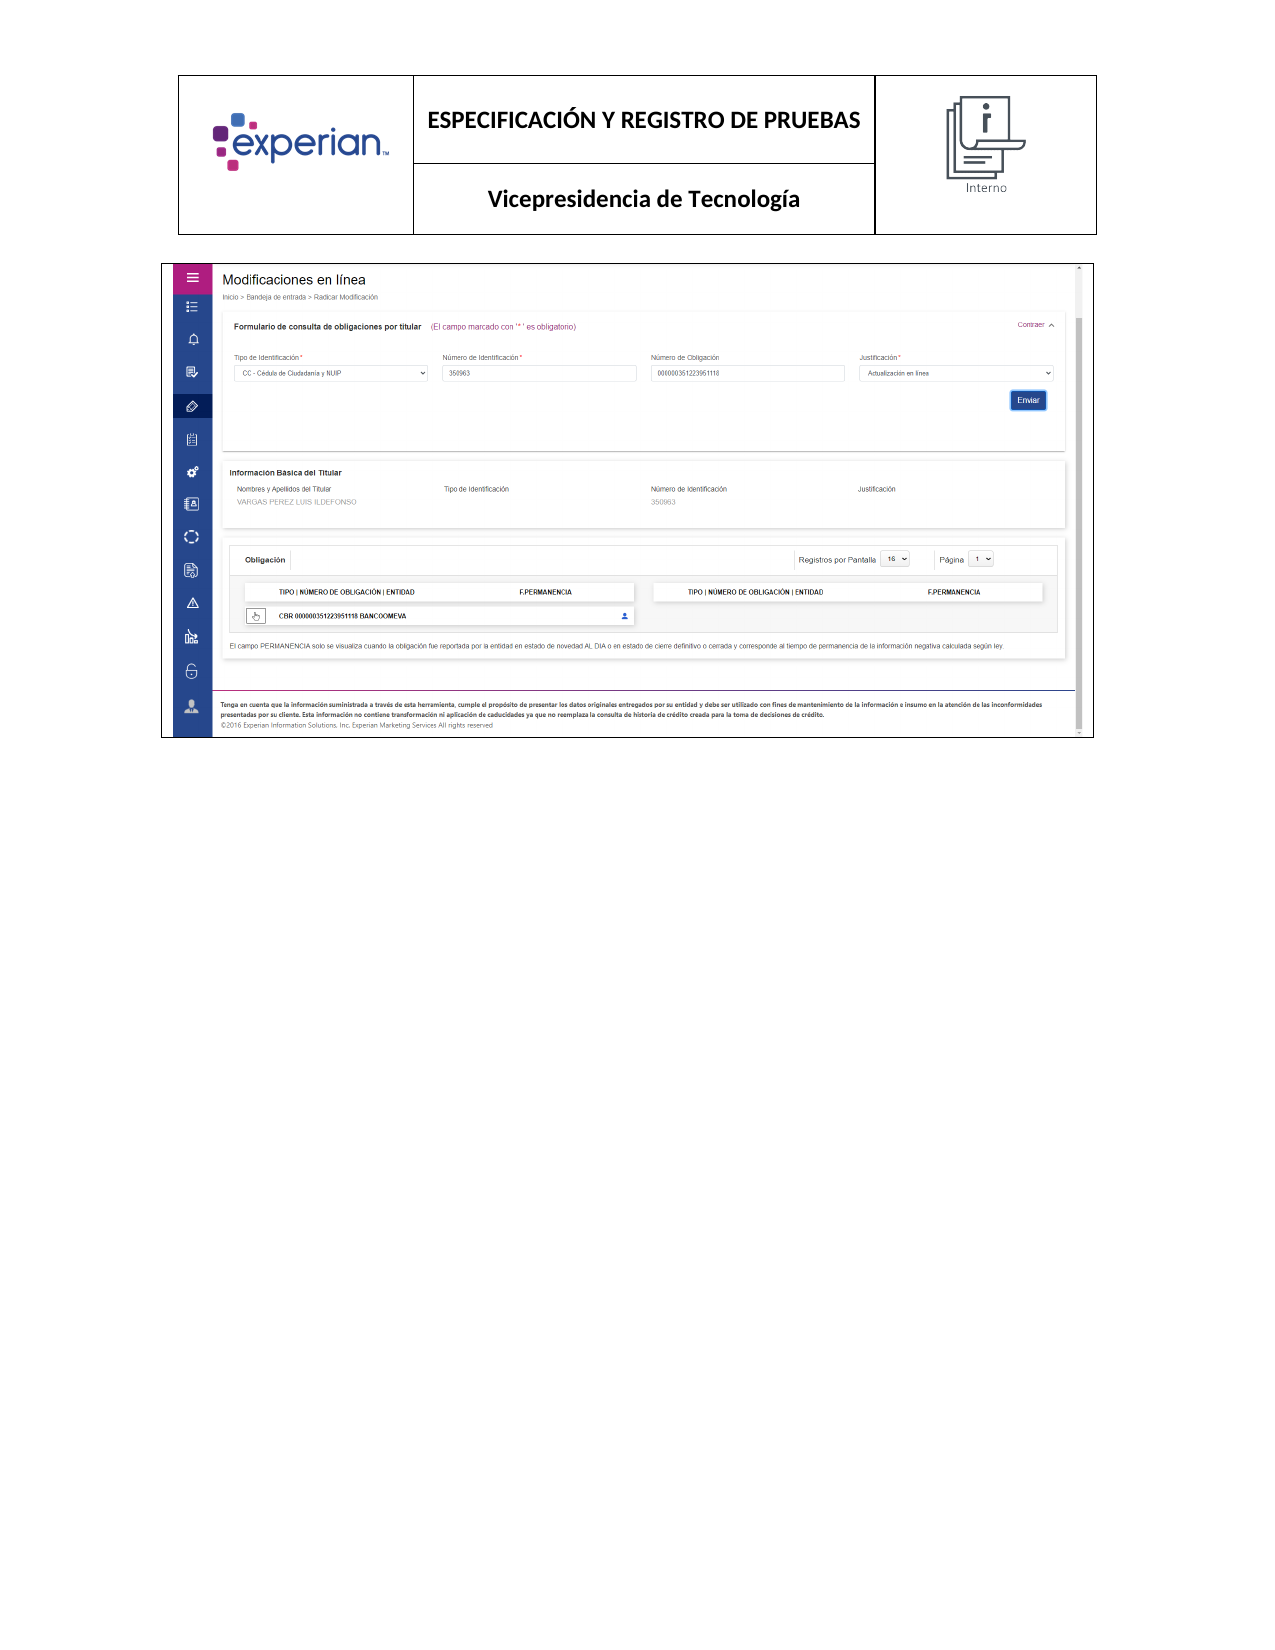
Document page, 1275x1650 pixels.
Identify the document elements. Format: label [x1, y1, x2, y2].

table_cell [1083, 264, 1093, 737]
picture [191, 91, 401, 192]
picture [946, 91, 1026, 193]
table_cell [162, 264, 173, 737]
picture [173, 264, 1083, 737]
